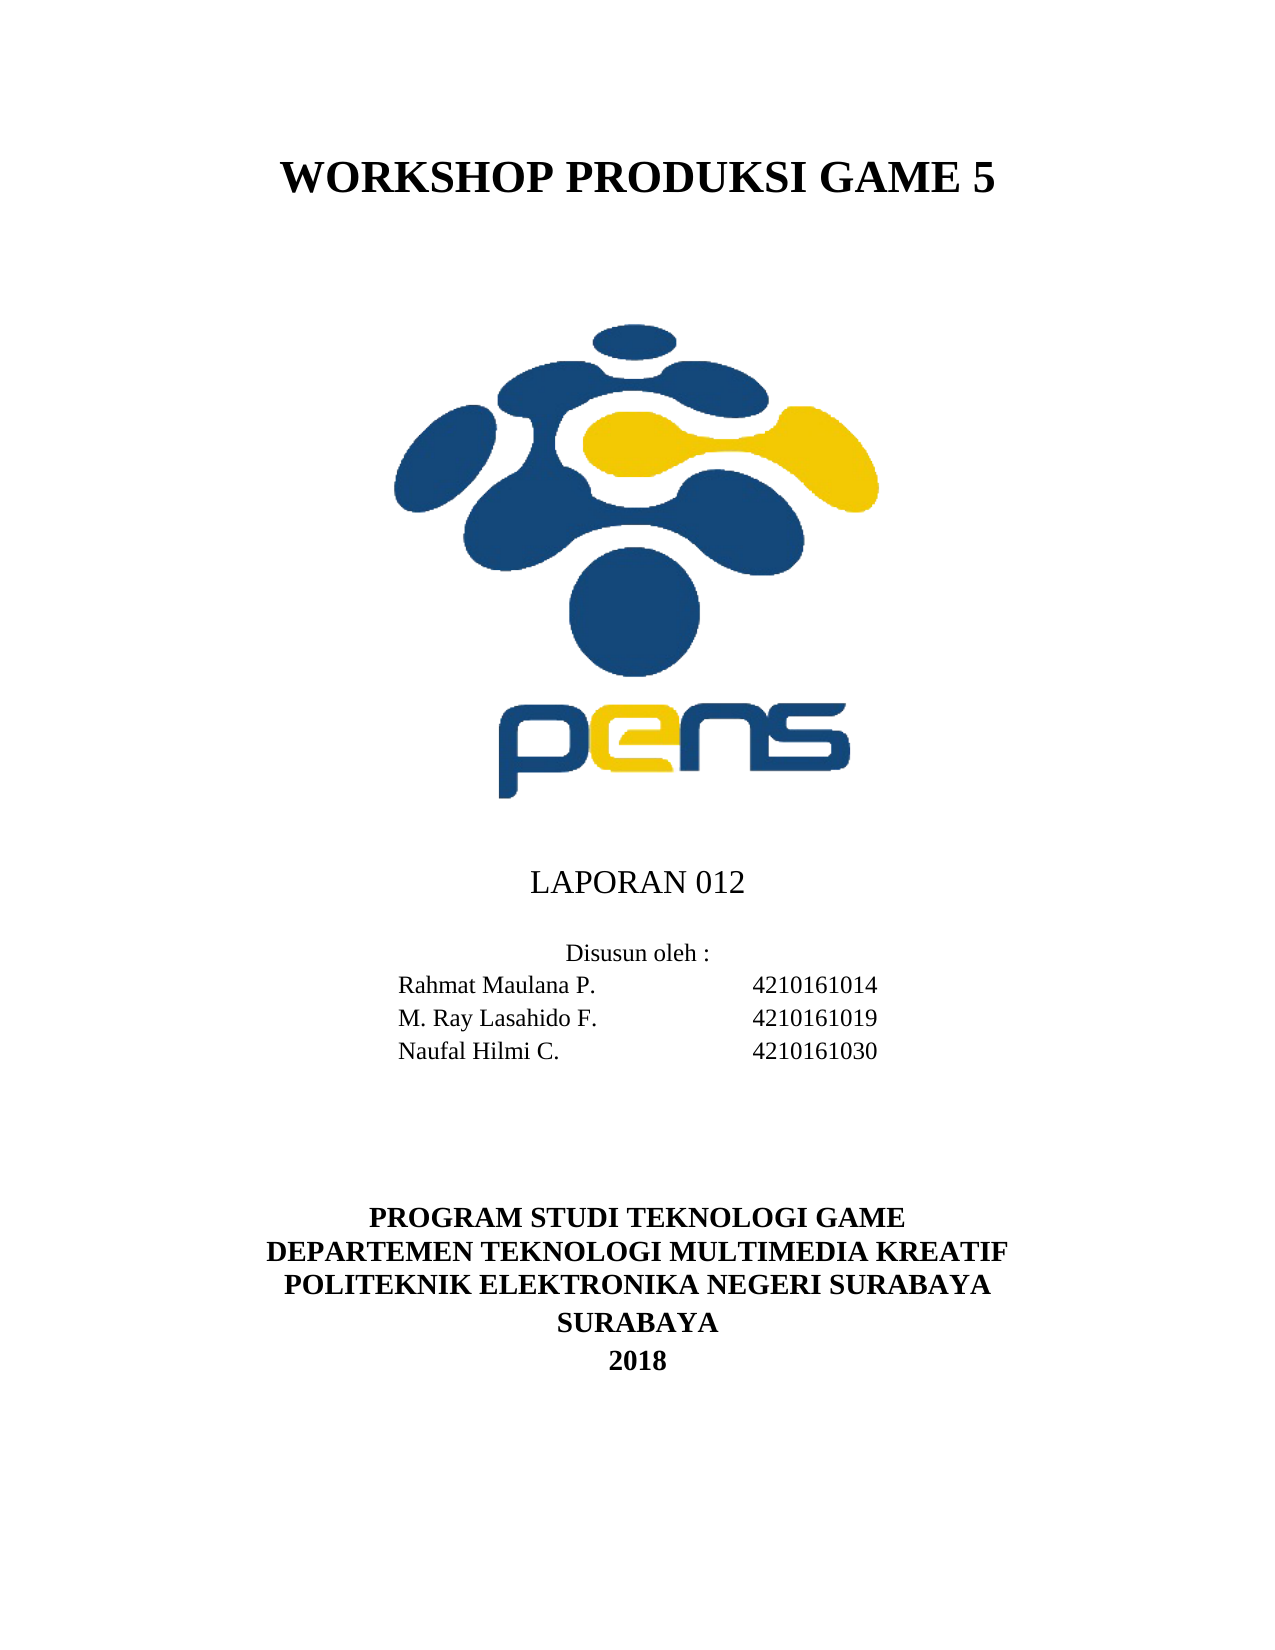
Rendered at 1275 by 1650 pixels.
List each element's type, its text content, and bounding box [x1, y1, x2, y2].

text Naufal Hilmi C. 4210161030 [150, 1036, 1125, 1065]
text DEPARTEMEN TEKNOLOGI MULTIMEDIA KREATIF [150, 1234, 1125, 1267]
text 2018 [150, 1343, 1125, 1376]
text SURABAYA [150, 1305, 1125, 1338]
picture [368, 305, 907, 814]
text Disusun oleh : [150, 938, 1125, 966]
list Ray Lasahido F. 4210161019 [150, 1003, 1125, 1032]
text LAPORAN 012 [150, 862, 1125, 901]
text POLITEKNIK ELEKTRONIKA NEGERI SURABAYA [150, 1267, 1125, 1301]
text PROGRAM STUDI TEKNOLOGI GAME [150, 1200, 1125, 1234]
text WORKSHOP PRODUKSI GAME 5 [150, 150, 1125, 203]
text Rahmat Maulana P. 4210161014 [150, 971, 1125, 999]
